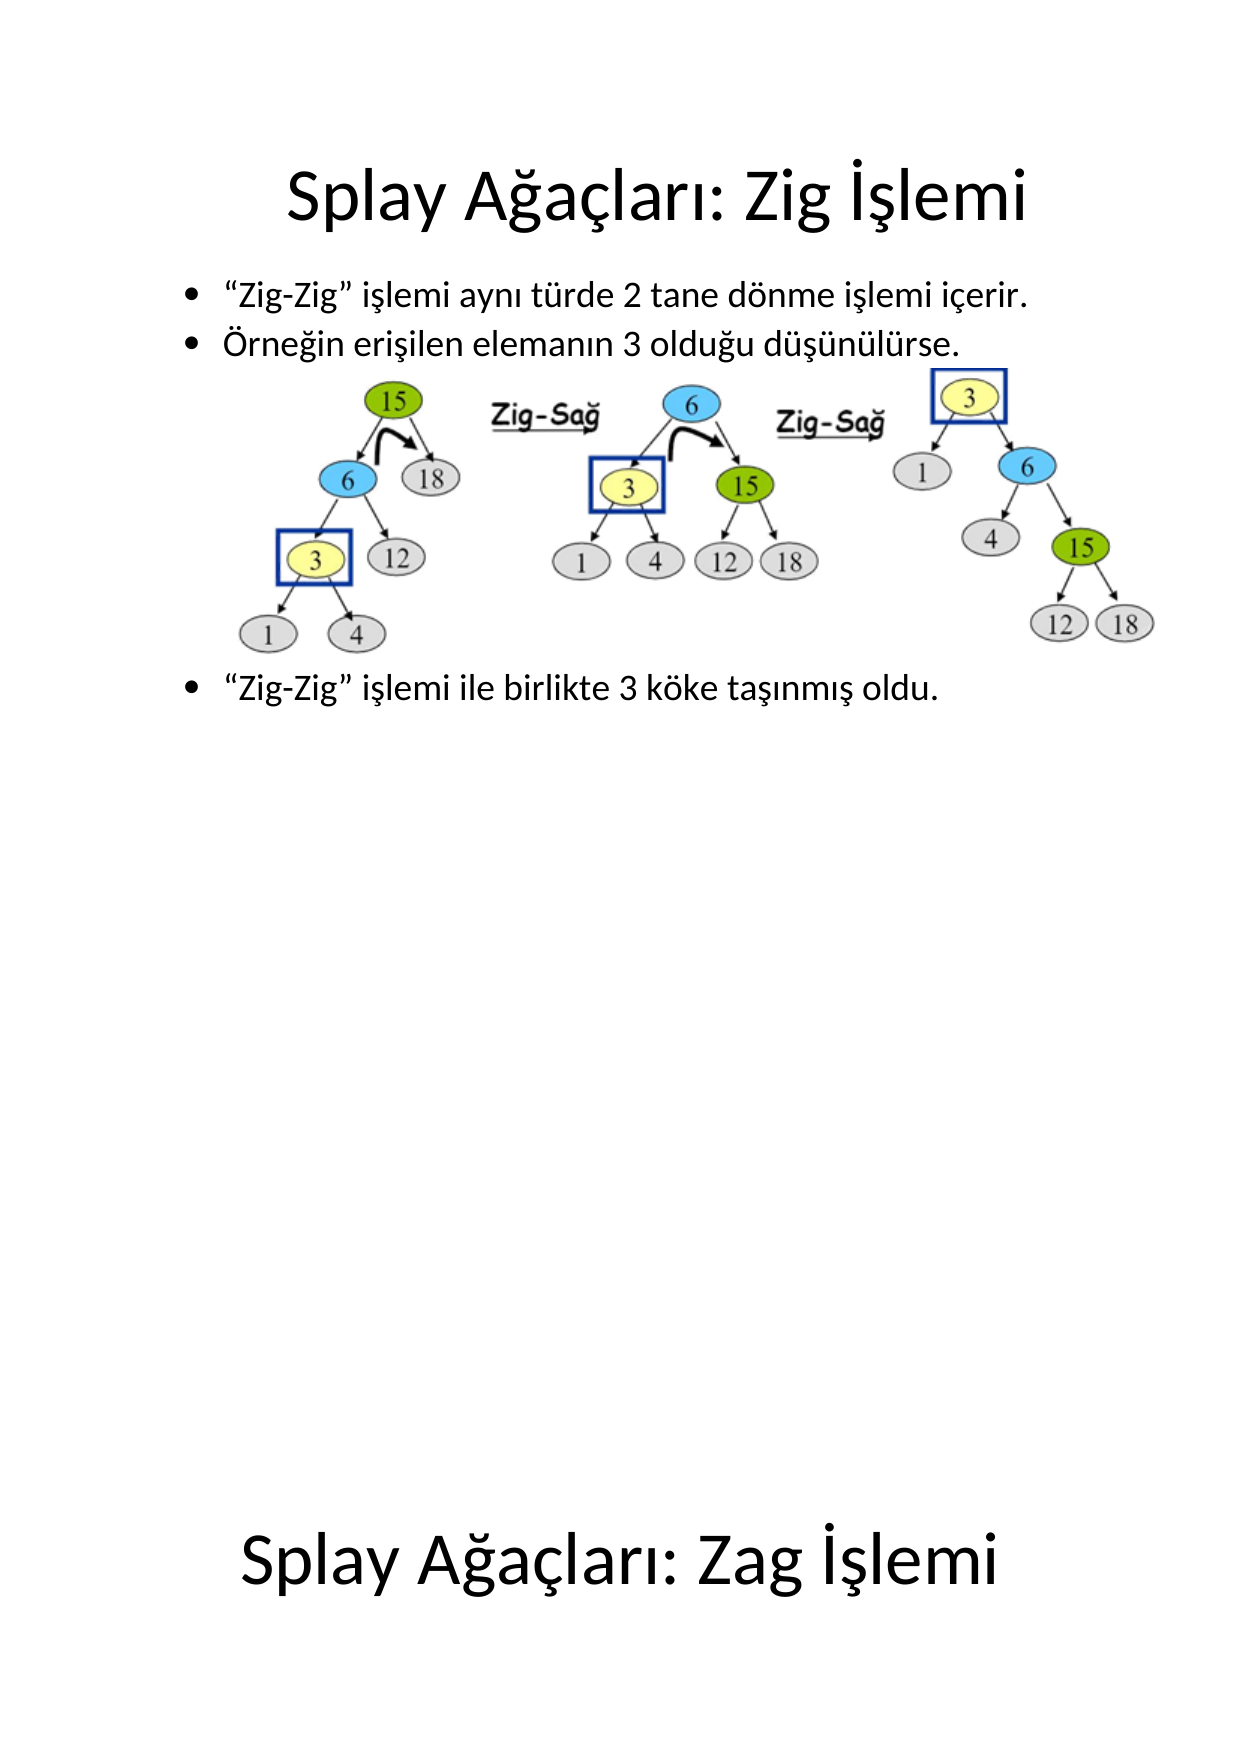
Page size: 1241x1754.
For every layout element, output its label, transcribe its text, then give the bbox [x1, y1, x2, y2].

list “Zig-Zig” işlemi ile birlikte 3 köke taşınmış oldu. [185, 664, 1093, 710]
list “Zig-Zig” işlemi aynı türde 2 tane dönme işlemi içerir. [185, 271, 1093, 317]
list Splay Ağaçları: Zig İşlemi [223, 148, 1093, 239]
text Splay Ağaçları: Zag İşlemi [148, 1512, 1093, 1603]
picture [222, 368, 1167, 663]
list Örneğin erişilen elemanın 3 olduğu düşünülürse. [185, 320, 1093, 366]
